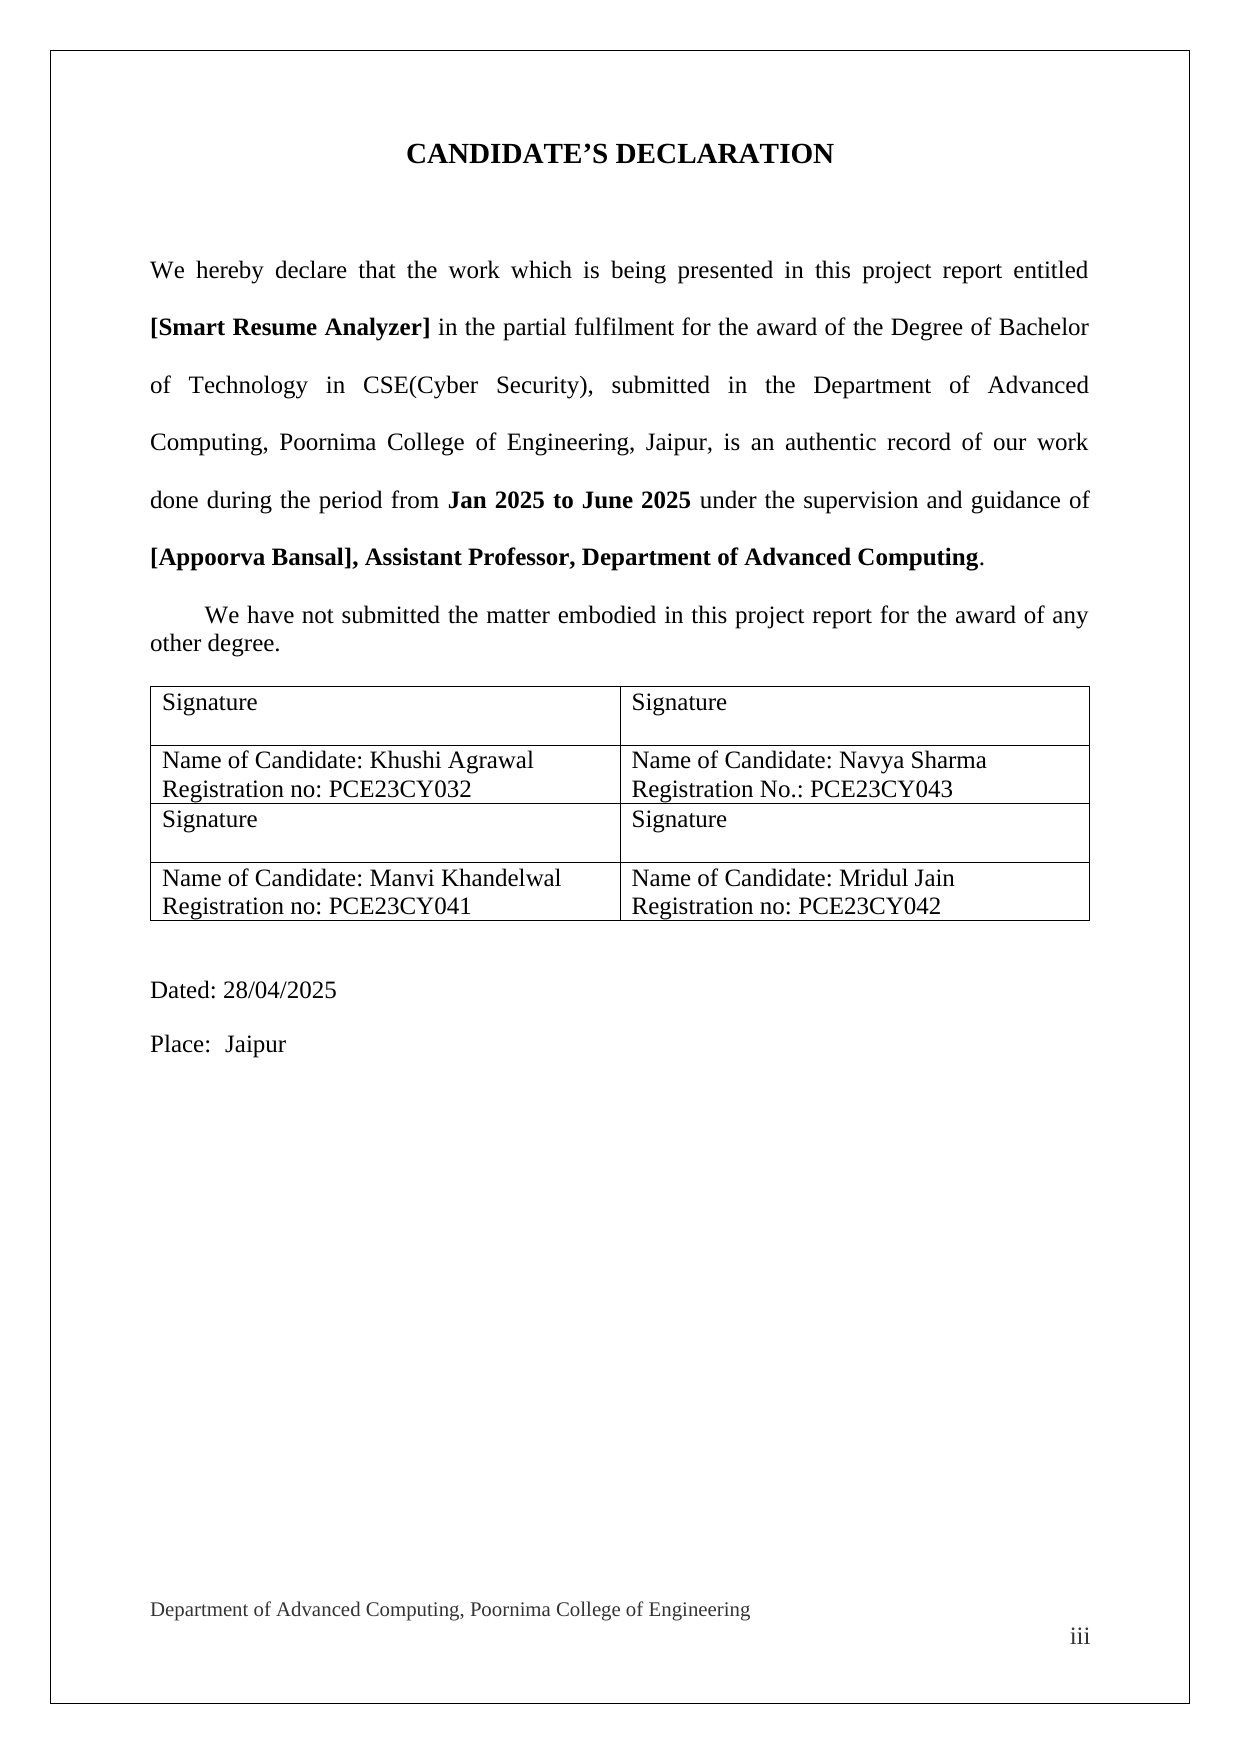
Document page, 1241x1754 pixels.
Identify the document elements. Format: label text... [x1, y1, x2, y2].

table_cell Name of Candidate: Khushi Agrawal Registration no: PCE23CY032 [151, 746, 620, 803]
table_cell Name of Candidate: Navya Sharma Registration No.: PCE23CY043 [621, 746, 1089, 803]
text CANDIDATE’S DECLARATION [150, 136, 1090, 169]
table_cell Name of Candidate: Mridul Jain Registration no: PCE23CY042 [621, 863, 1089, 920]
text We hereby declare that the work which is being presented in this project report entitled [Smart Resume Analyzer] in the partial fulfilment for the award of the Degree of Bachelor of Technology in CSE(Cyber Security), submitted in the Department of Advanced Computing, Poornima College of Engineering, Jaipur, is an authentic record of our work done during the period from Jan 2025 to June 2025 under the supervision and guidance of [Appoorva Bansal], Assistant Professor, Department of Advanced Computing. [150, 255, 1090, 571]
table_cell Signature [621, 804, 1089, 862]
text We have not submitted the matter embodied in this project report for the award of any other degree. [150, 600, 1090, 657]
table_header Signature [151, 687, 620, 744]
text Dated: 28/04/2025 [150, 975, 1090, 1004]
table_cell Name of Candidate: Manvi Khandelwal Registration no: PCE23CY041 [151, 863, 620, 920]
table_header Signature [621, 687, 1089, 744]
table_cell Signature [151, 804, 620, 862]
text Place: Jaipur [150, 1029, 1090, 1058]
